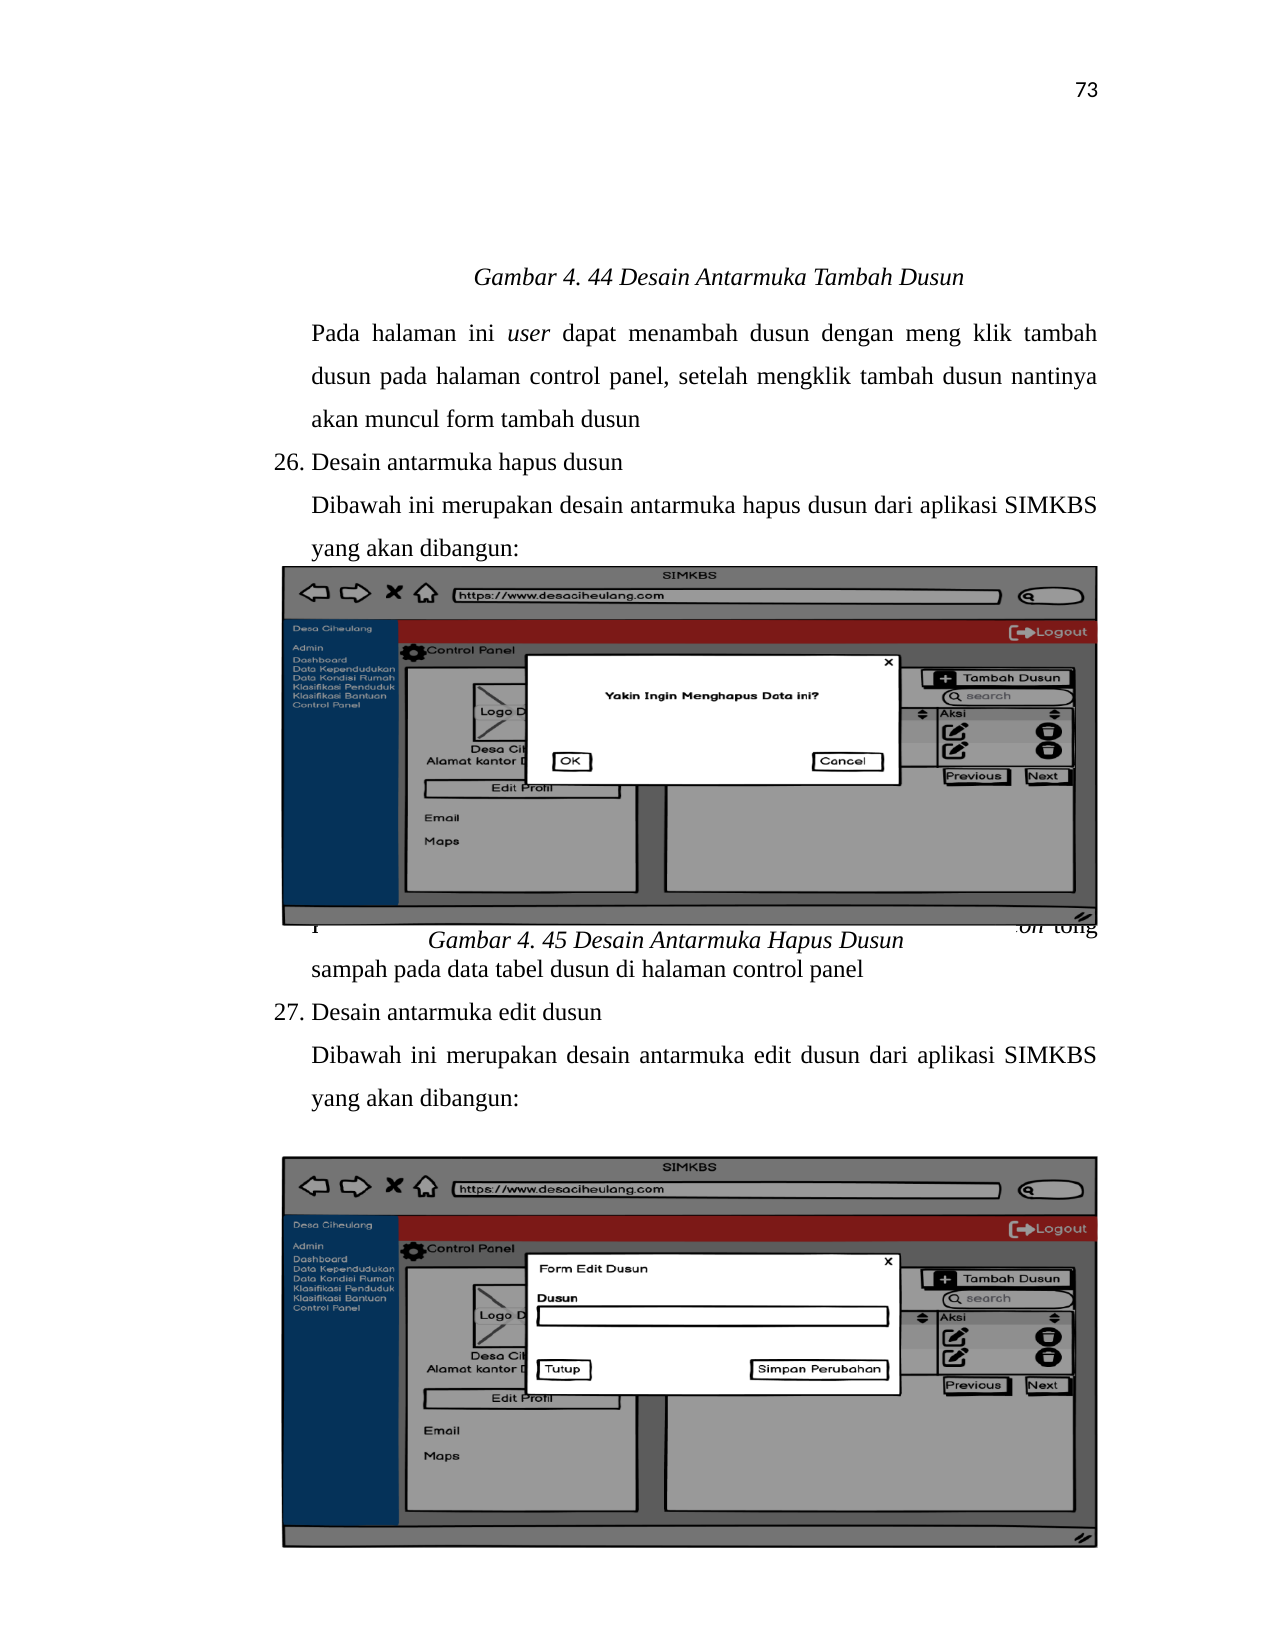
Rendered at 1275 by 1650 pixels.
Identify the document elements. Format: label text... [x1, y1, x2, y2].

list Pada halaman ini user dapat menghapus dusun dengan meng klik icon tong sampah pada data tabel dusun di halaman control panel [311, 926, 1098, 982]
list Desain antarmuka edit dusun [274, 997, 1098, 1026]
picture [281, 1156, 1098, 1548]
list Dibawah ini merupakan desain antarmuka hapus dusun dari aplikasi SIMKBS yang akan dibangun: [311, 490, 1098, 562]
list Dibawah ini merupakan desain antarmuka edit dusun dari aplikasi SIMKBS yang akan dibangun: [311, 1040, 1098, 1112]
list Desain antarmuka hapus dusun [274, 447, 1098, 476]
picture [281, 566, 1098, 926]
list Pada halaman ini user dapat menambah dusun dengan meng klik tambah dusun pada halaman control panel, setelah mengklik tambah dusun nantinya akan muncul form tambah dusun [311, 318, 1098, 433]
